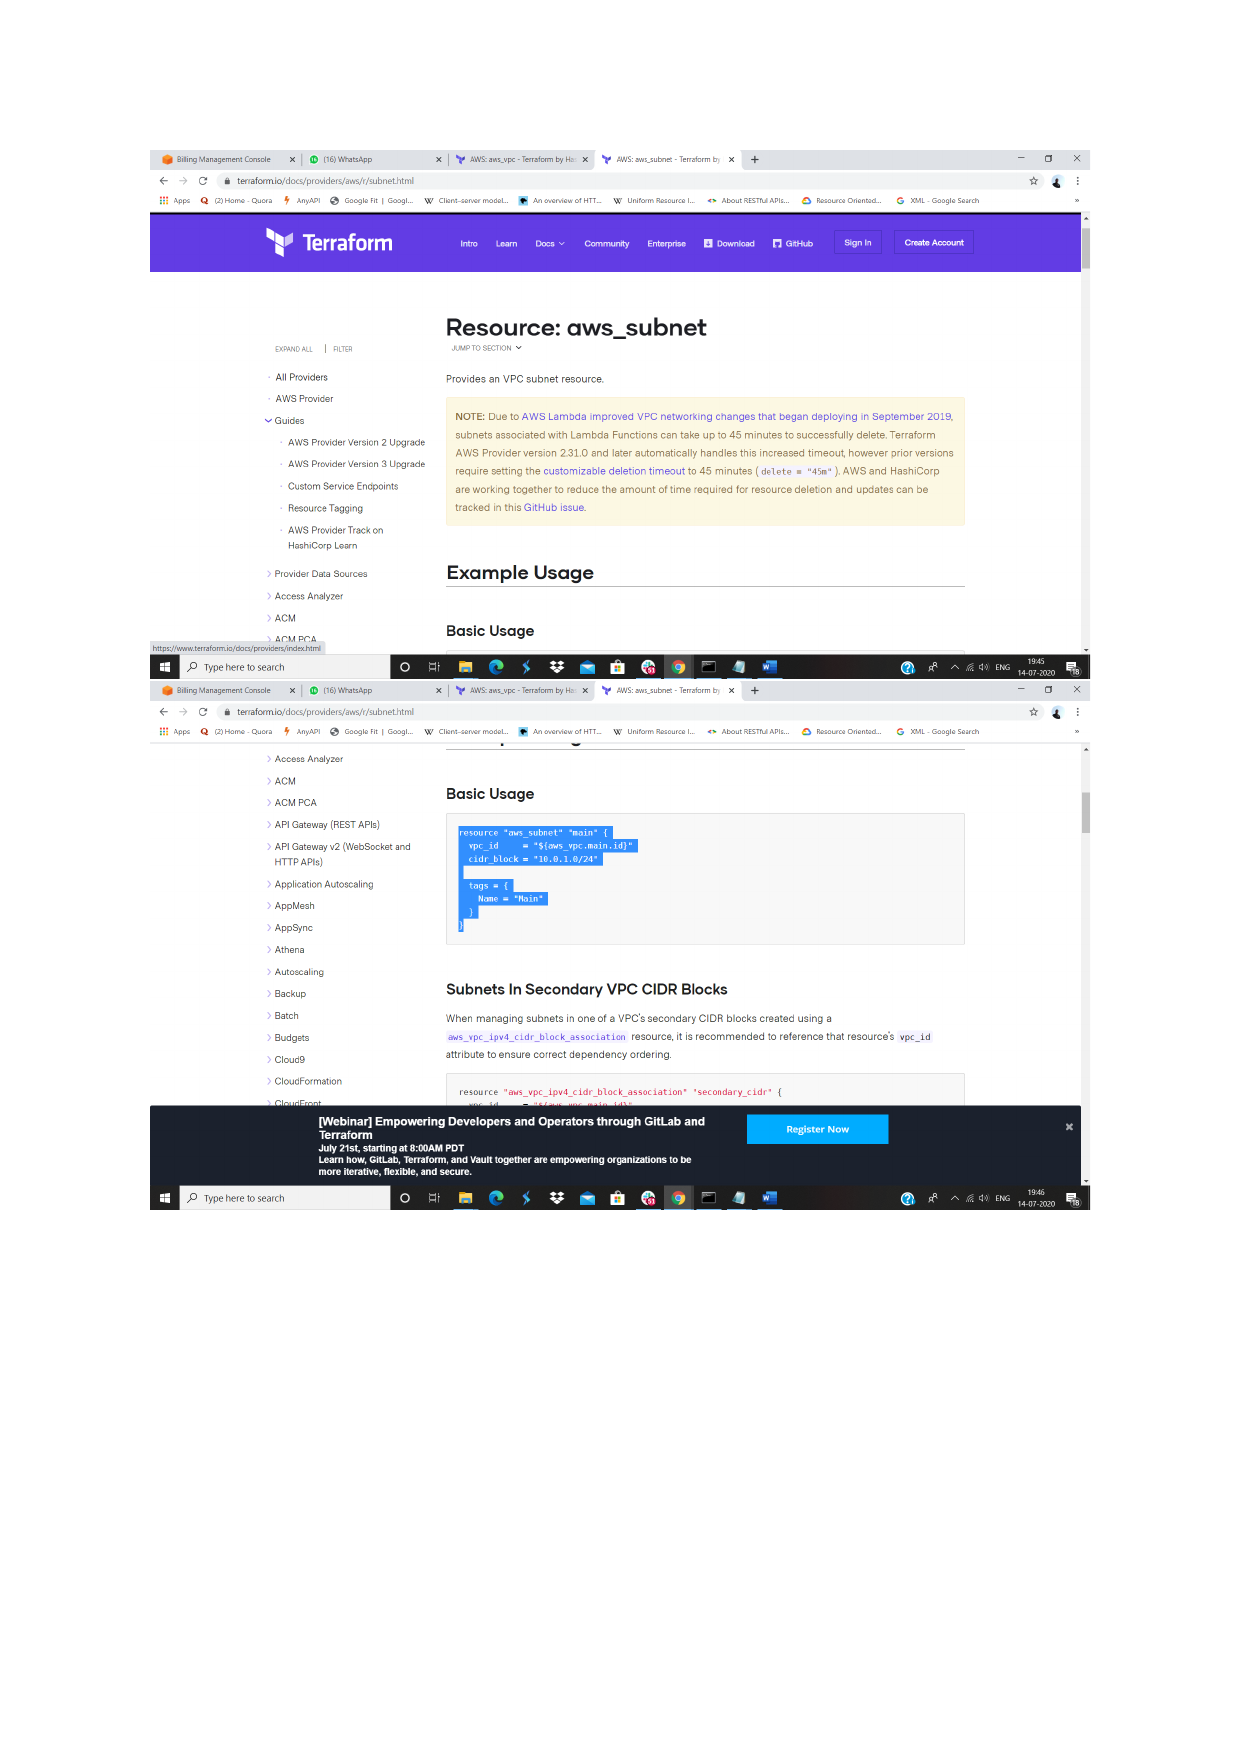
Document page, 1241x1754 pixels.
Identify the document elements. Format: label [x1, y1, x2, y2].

picture [150, 150, 1091, 679]
picture [150, 681, 1091, 1210]
